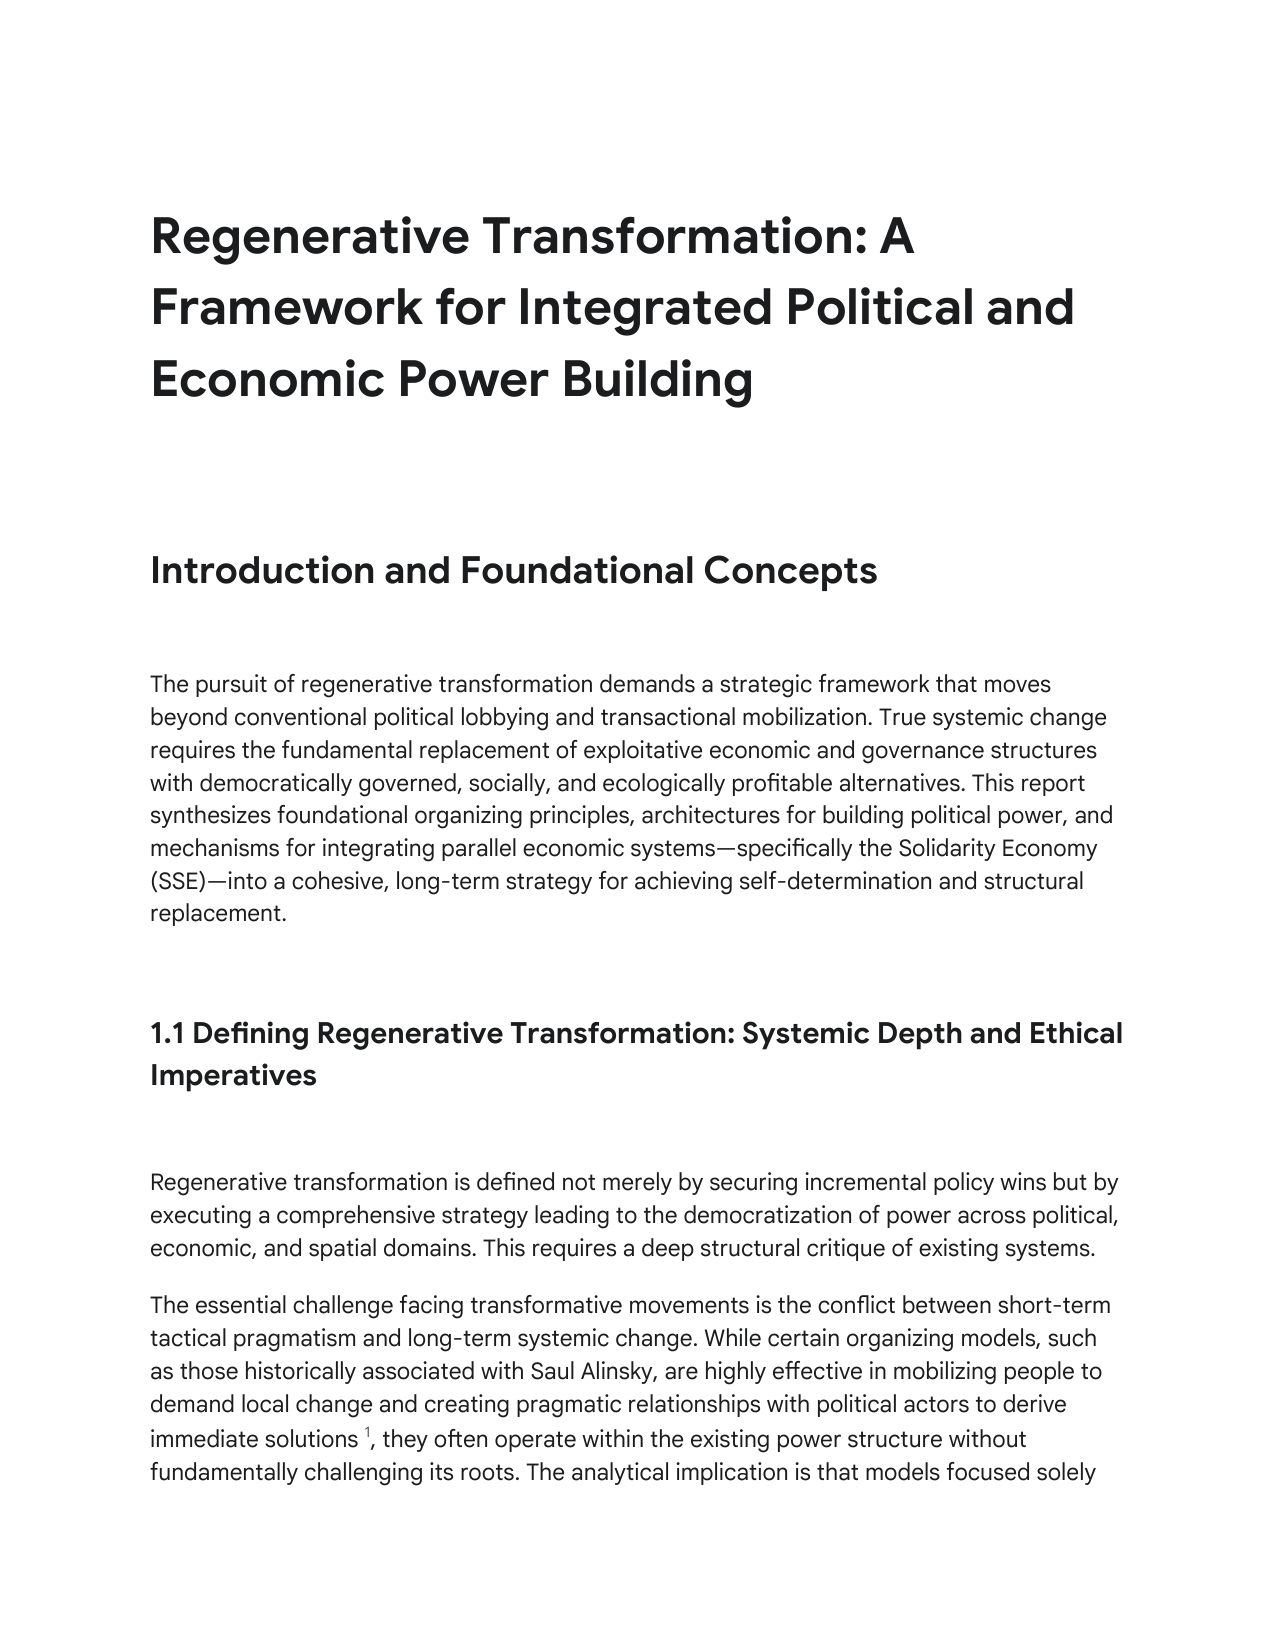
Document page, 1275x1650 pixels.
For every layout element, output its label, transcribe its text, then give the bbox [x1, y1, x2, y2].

subtitle 1.1 Defining Regenerative Transformation: Systemic Depth and Ethical Imperatives [150, 1015, 1125, 1093]
text Regenerative transformation is defined not merely by securing incremental policy wins but by executing a comprehensive strategy leading to the democratization of power across political, economic, and spatial domains. This requires a deep structural critique of existing systems. [150, 1169, 1125, 1263]
text The pursuit of regenerative transformation demands a strategic framework that moves beyond conventional political lobbying and transactional mobilization. True systemic change requires the fundamental replacement of exploitative economic and governance structures with democratically governed, socially, and ecologically profitable alternatives. This report synthesizes foundational organizing principles, architectures for building political power, and mechanisms for integrating parallel economic systems—specifically the Solidarity Economy (SSE)—into a cohesive, long-term strategy for achieving self-determination and structural replacement. [150, 671, 1125, 928]
subtitle Regenerative Transformation: A Framework for Integrated Political and Economic Power Building [150, 205, 1125, 410]
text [150, 1292, 1125, 1487]
subtitle Introduction and Foundational Concepts [150, 547, 1125, 594]
